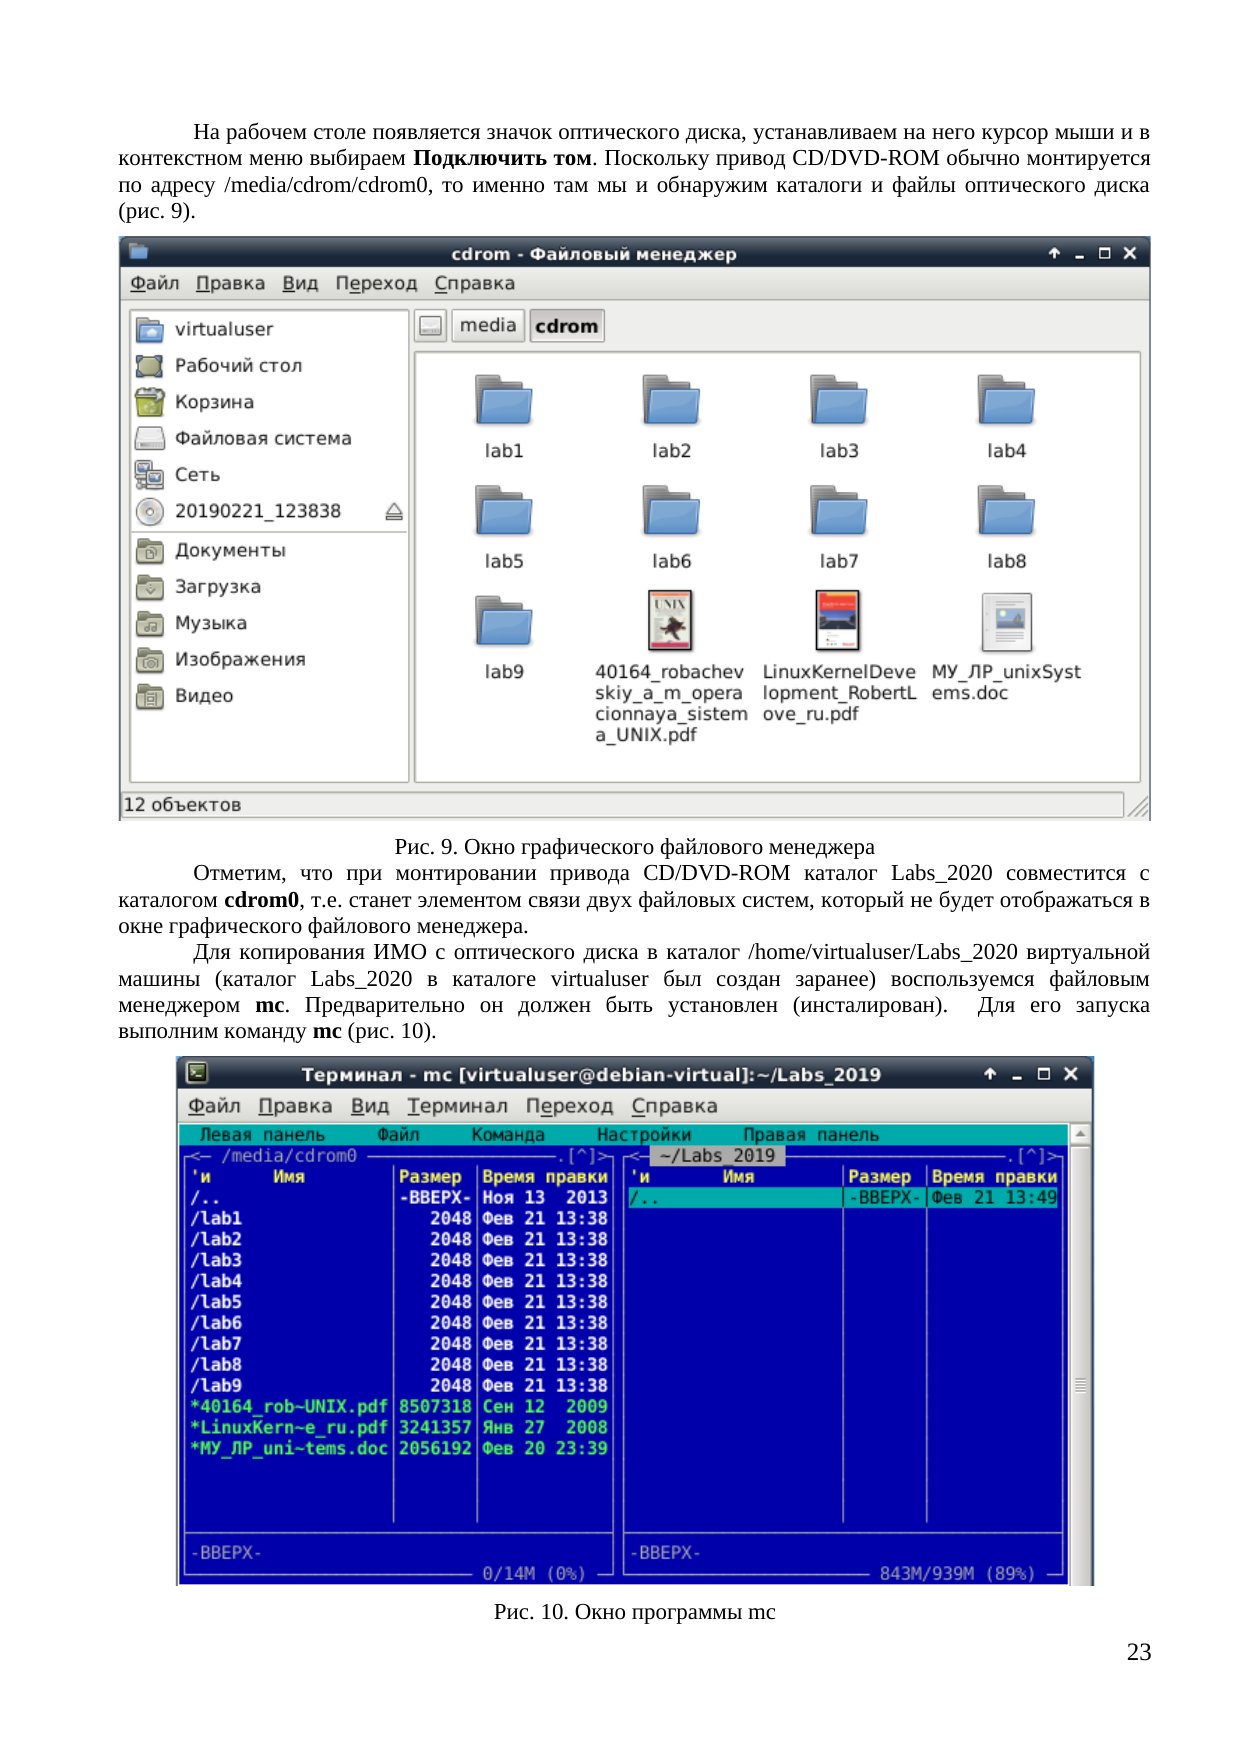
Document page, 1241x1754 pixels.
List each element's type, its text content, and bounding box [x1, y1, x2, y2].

picture [118, 236, 1151, 821]
text Отметим, что при монтировании привода CD/DVD-ROM каталог Labs_2020 совместится с каталогом cdrom0, т.е. станет элементом связи двух файловых систем, который не будет отображаться в окне графического файлового менеджера. [118, 859, 1152, 938]
text Рис. 10. Окно программы mc [118, 1598, 1152, 1624]
text Для копирования ИМО с оптического диска в каталог /home/virtualuser/Labs_2020 виртуальной машины (каталог Labs_2020 в каталоге virtualuser был создан заранее) воспользуемся файловым менеджером mc. Предварительно он должен быть установлен (инсталирован). Для его запуска выполним команду mc (рис. 10). [118, 938, 1152, 1044]
text Рис. 9. Окно графического файлового менеджера [118, 833, 1152, 859]
picture [175, 1056, 1095, 1586]
text На рабочем столе появляется значок оптического диска, устанавливаем на него курсор мыши и в контекстном меню выбираем Подключить том. Поскольку привод CD/DVD-ROM обычно монтируется по адресу /media/cdrom/cdrom0, то именно там мы и обнаружим каталоги и файлы оптического диска (рис. 9). [118, 118, 1152, 223]
